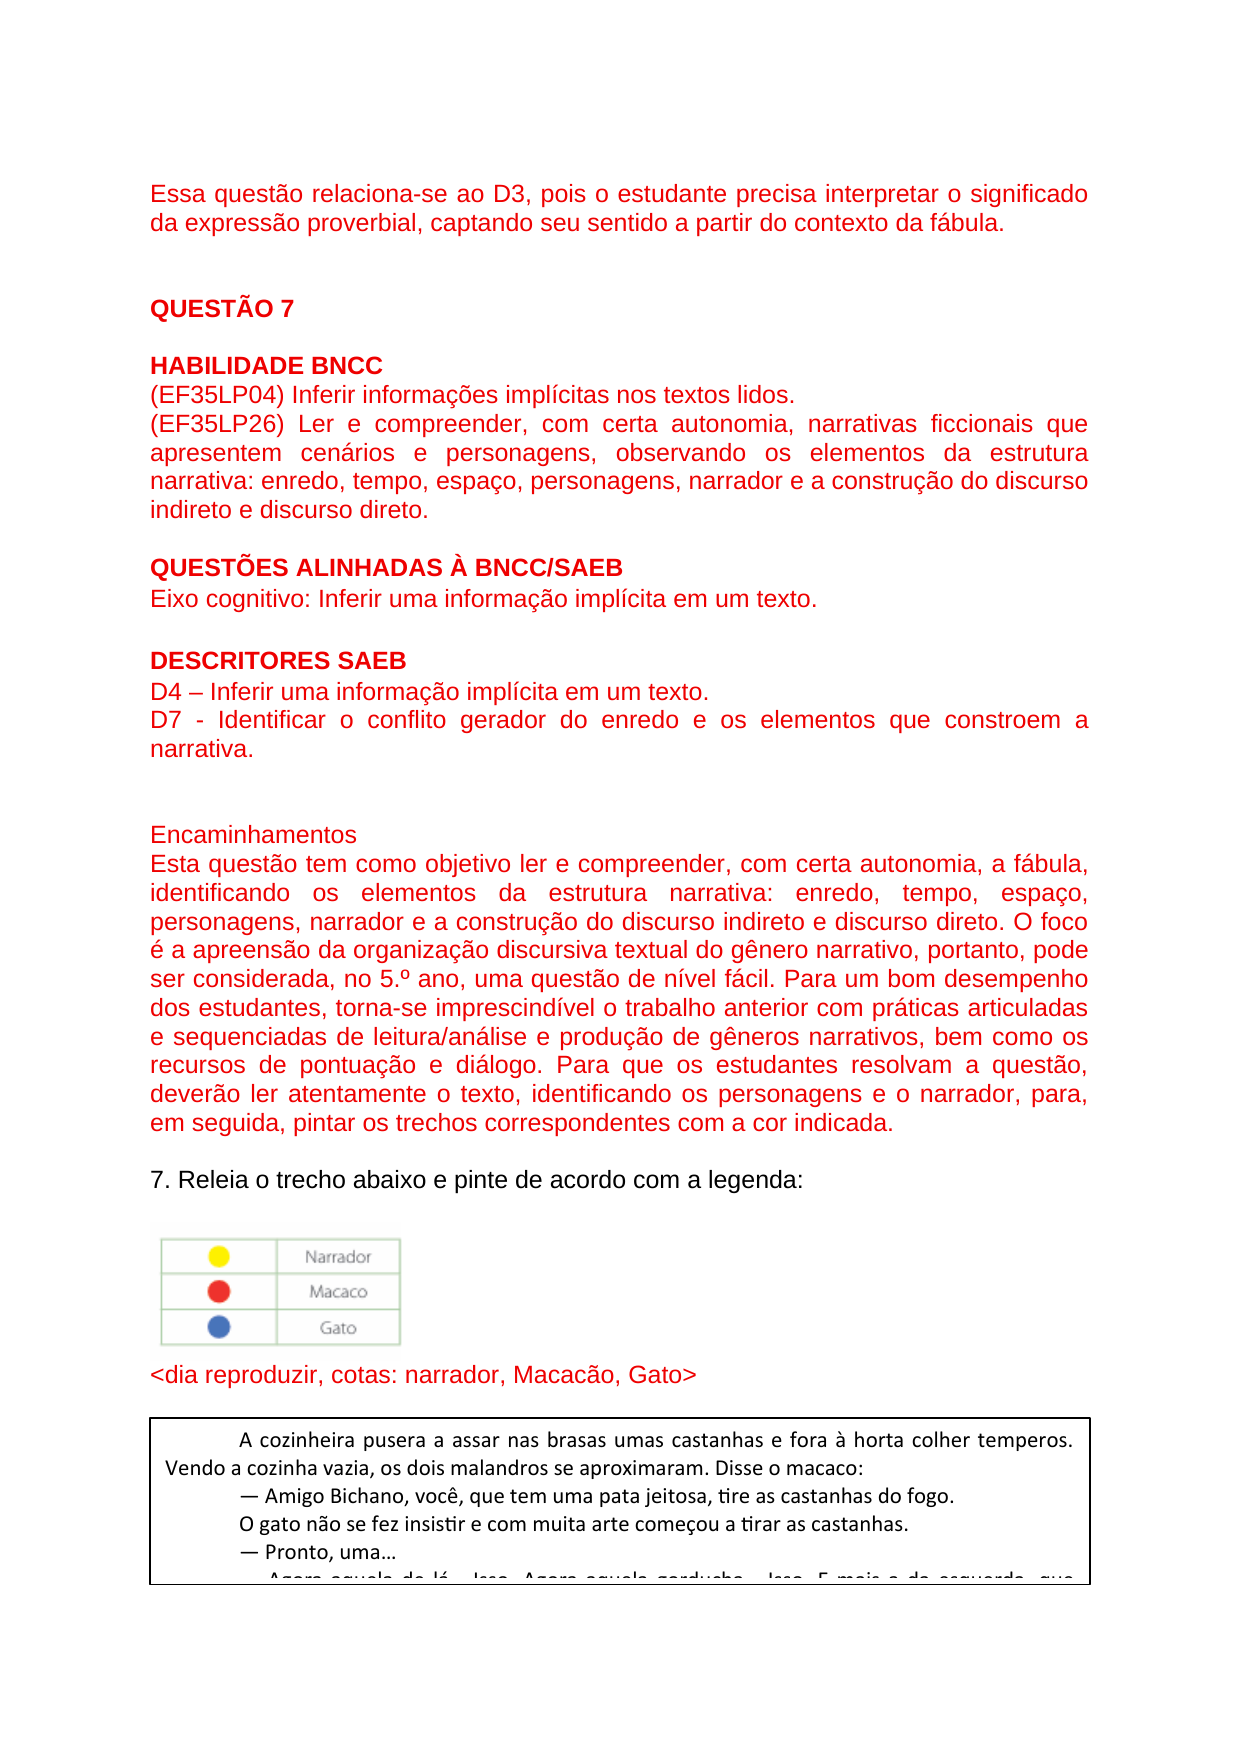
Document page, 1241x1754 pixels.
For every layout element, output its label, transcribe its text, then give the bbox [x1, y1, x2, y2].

text Eixo cognitivo: Inferir uma informação implícita em um texto. [150, 583, 1090, 612]
text Encaminhamentos [150, 820, 1090, 849]
text Esta questão tem como objetivo ler e compreender, com certa autonomia, a fábula, identificando os elementos da estrutura narrativa: enredo, tempo, espaço, personagens, narrador e a construção do discurso indireto e discurso direto. O foco é a apreensão da organização discursiva textual do gênero narrativo, portanto, pode ser considerada, no 5.º ano, uma questão de nível fácil. Para um bom desempenho dos estudantes, torna-se imprescindível o trabalho anterior com práticas articuladas e sequenciadas de leitura/análise e produção de gêneros narrativos, bem como os recursos de pontuação e diálogo. Para que os estudantes resolvam a questão, deverão ler atentamente o texto, identificando os personagens e o narrador, para, em seguida, pintar os trechos correspondentes com a cor indicada. [150, 849, 1090, 1137]
text DESCRITORES SAEB [150, 646, 1090, 674]
text QUESTÃO 7 [150, 294, 1090, 322]
text <dia reproduzir, cotas: narrador, Macacão, Gato> [150, 1360, 1090, 1389]
text D4 – Inferir uma informação implícita em um texto. [150, 677, 1090, 705]
text D7 - Identificar o conflito gerador do enredo e os elementos que constroem a narrativa. [150, 705, 1090, 763]
text 7. Releia o trecho abaixo e pinte de acordo com a legenda: [150, 1165, 1090, 1194]
text QUESTÕES ALINHADAS À BNCC/SAEB [150, 552, 1090, 581]
text (EF35LP04) Inferir informações implícitas nos textos lidos. [150, 380, 1090, 409]
text HABILIDADE BNCC [150, 351, 1090, 380]
picture [150, 1222, 402, 1361]
text Essa questão relaciona-se ao D3, pois o estudante precisa interpretar o significado da expressão proverbial, captando seu sentido a partir do contexto da fábula. [150, 179, 1090, 236]
text (EF35LP26) Ler e compreender, com certa autonomia, narrativas ficcionais que apresentem cenários e personagens, observando os elementos da estrutura narrativa: enredo, tempo, espaço, personagens, narrador e a construção do discurso indireto e discurso direto. [150, 409, 1090, 524]
